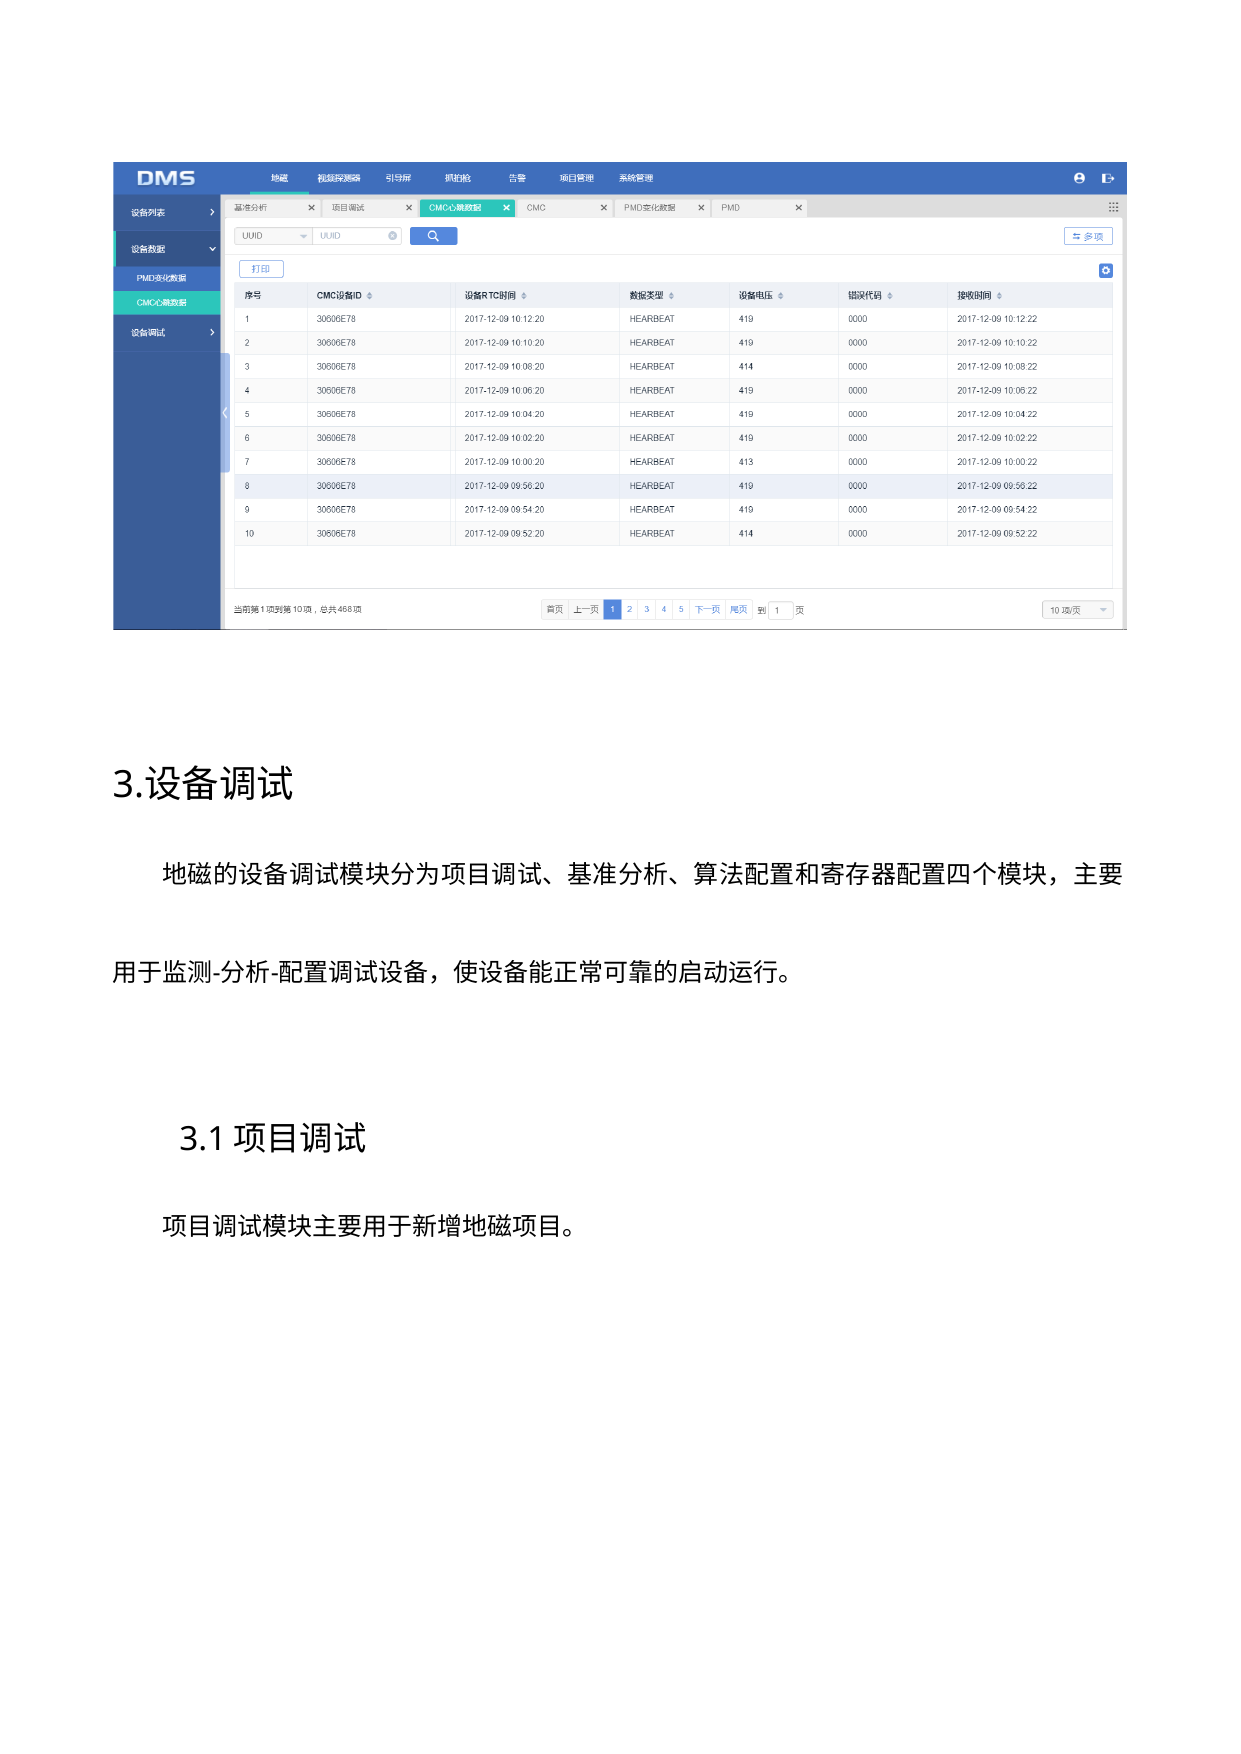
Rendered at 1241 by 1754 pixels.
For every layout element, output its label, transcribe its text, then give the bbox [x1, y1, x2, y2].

picture [113, 162, 1127, 630]
list 地磁的设备调试模块分为项目调试、基准分析、算法配置和寄存器配置四个模块，主要用于监测-分析-配置调试设备，使设备能正常可靠的启动运行。 [112, 841, 1128, 1003]
list 设备调试 [112, 748, 1128, 813]
list 3.1项目调试 [112, 1103, 1128, 1168]
list 项目调试模块主要用于新增地磁项目。 [112, 1192, 1128, 1257]
